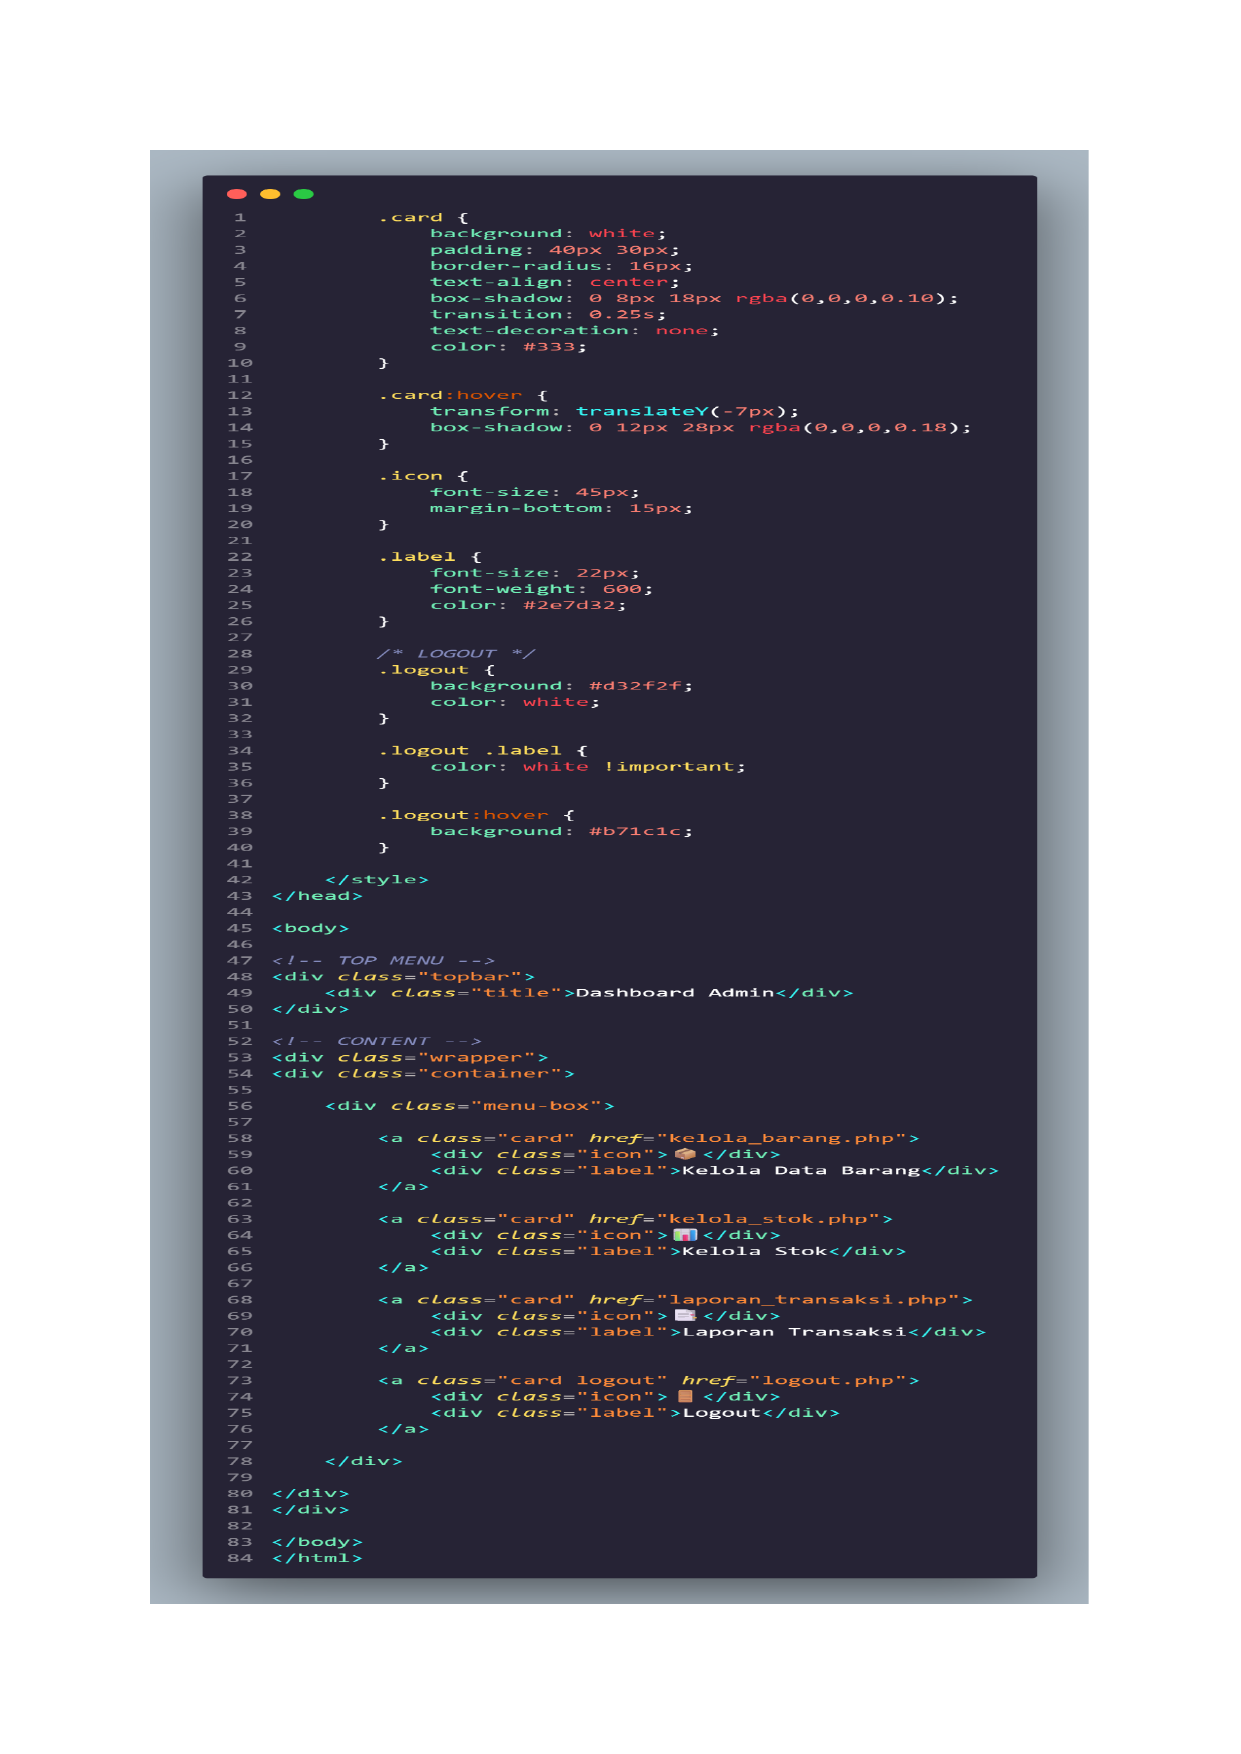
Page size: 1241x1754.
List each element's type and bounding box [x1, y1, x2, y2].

picture [150, 150, 1089, 1604]
